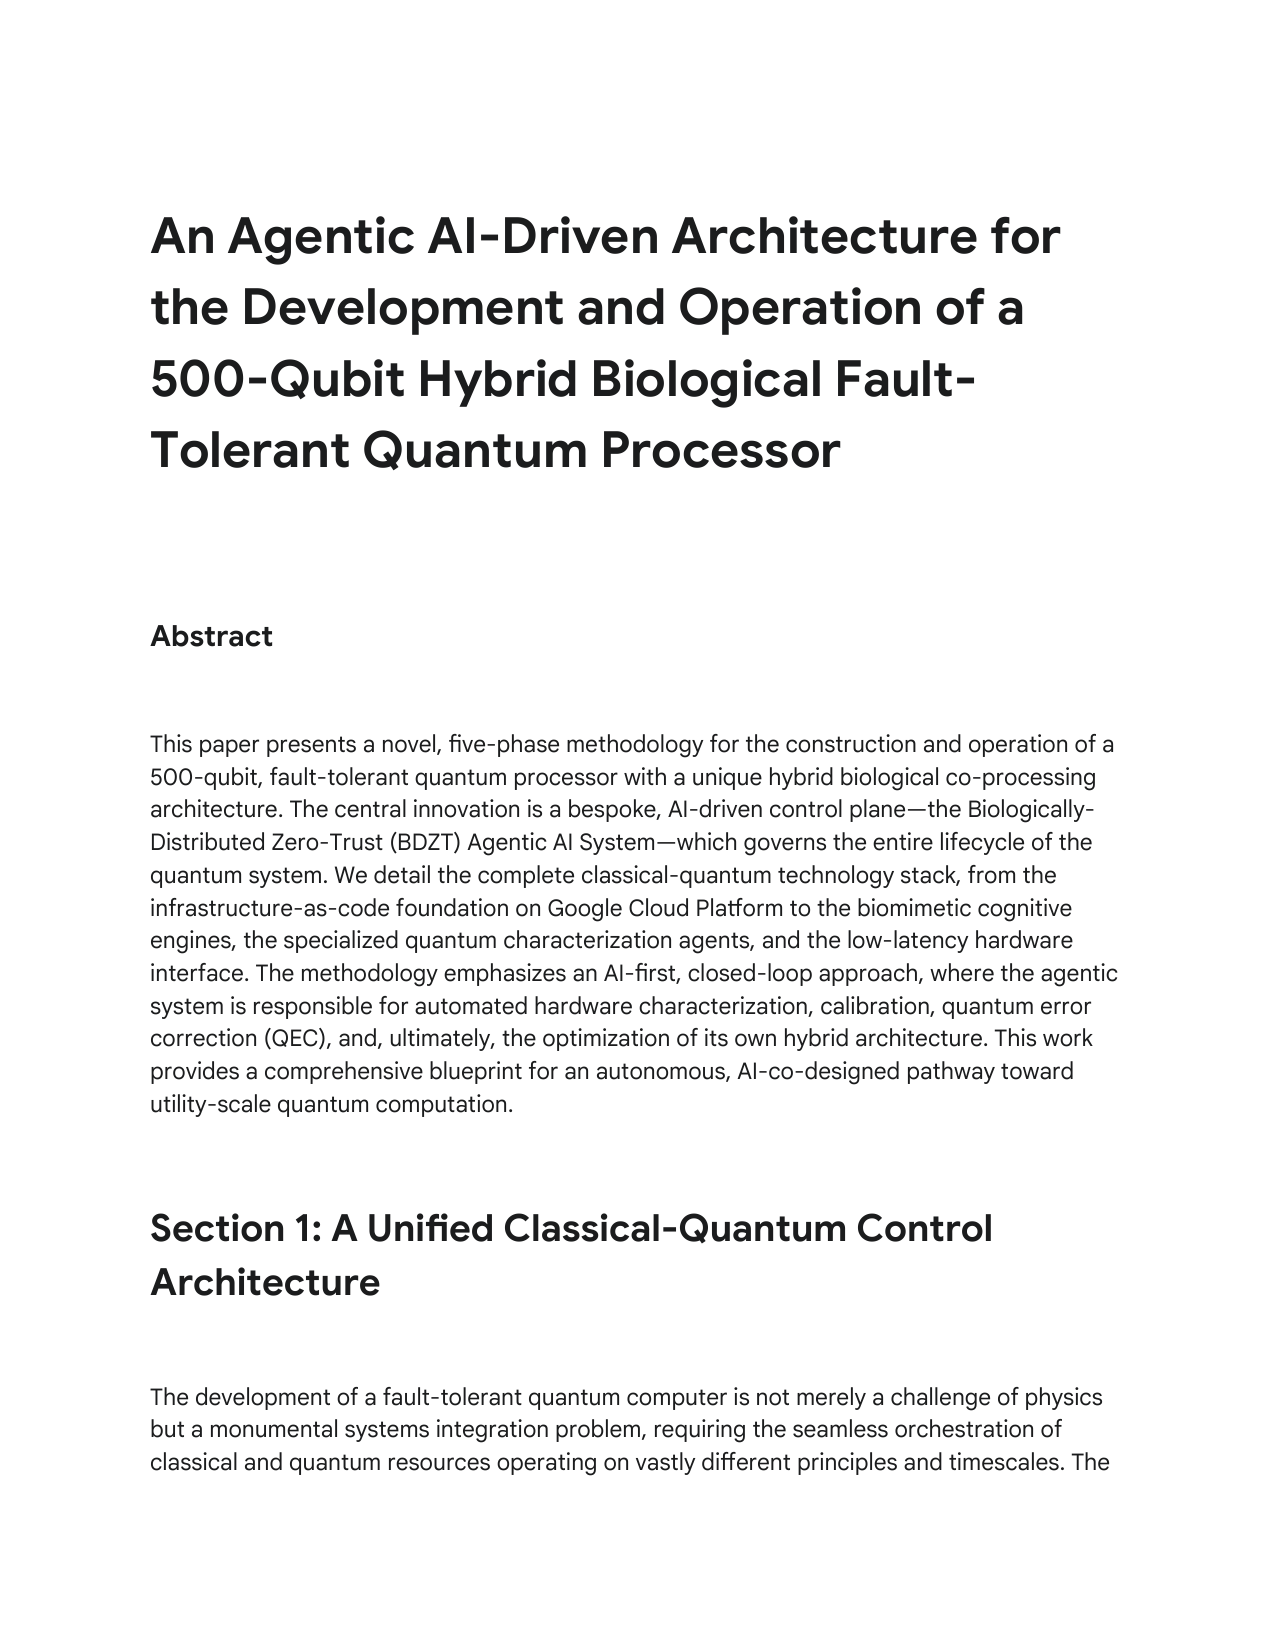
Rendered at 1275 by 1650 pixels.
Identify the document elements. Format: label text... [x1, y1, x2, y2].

subtitle Abstract [150, 618, 1125, 655]
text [150, 1383, 1125, 1477]
text This paper presents a novel, five-phase methodology for the construction and operation of a 500-qubit, fault-tolerant quantum processor with a unique hybrid biological co-processing architecture. The central innovation is a bespoke, AI-driven control plane—the Biologically-Distributed Zero-Trust (BDZT) Agentic AI System—which governs the entire lifecycle of the quantum system. We detail the complete classical-quantum technology stack, from the infrastructure-as-code foundation on Google Cloud Platform to the biomimetic cognitive engines, the specialized quantum characterization agents, and the low-latency hardware interface. The methodology emphasizes an AI-first, closed-loop approach, where the agentic system is responsible for automated hardware characterization, calibration, quantum error correction (QEC), and, ultimately, the optimization of its own hybrid architecture. This work provides a comprehensive blueprint for an autonomous, AI-co-designed pathway toward utility-scale quantum computation. [150, 730, 1125, 1119]
subtitle An Agentic AI-Driven Architecture for the Development and Operation of a 500-Qubit Hybrid Biological Fault-Tolerant Quantum Processor [150, 205, 1125, 482]
subtitle Section 1: A Unified Classical-Quantum Control Architecture [150, 1205, 1125, 1306]
